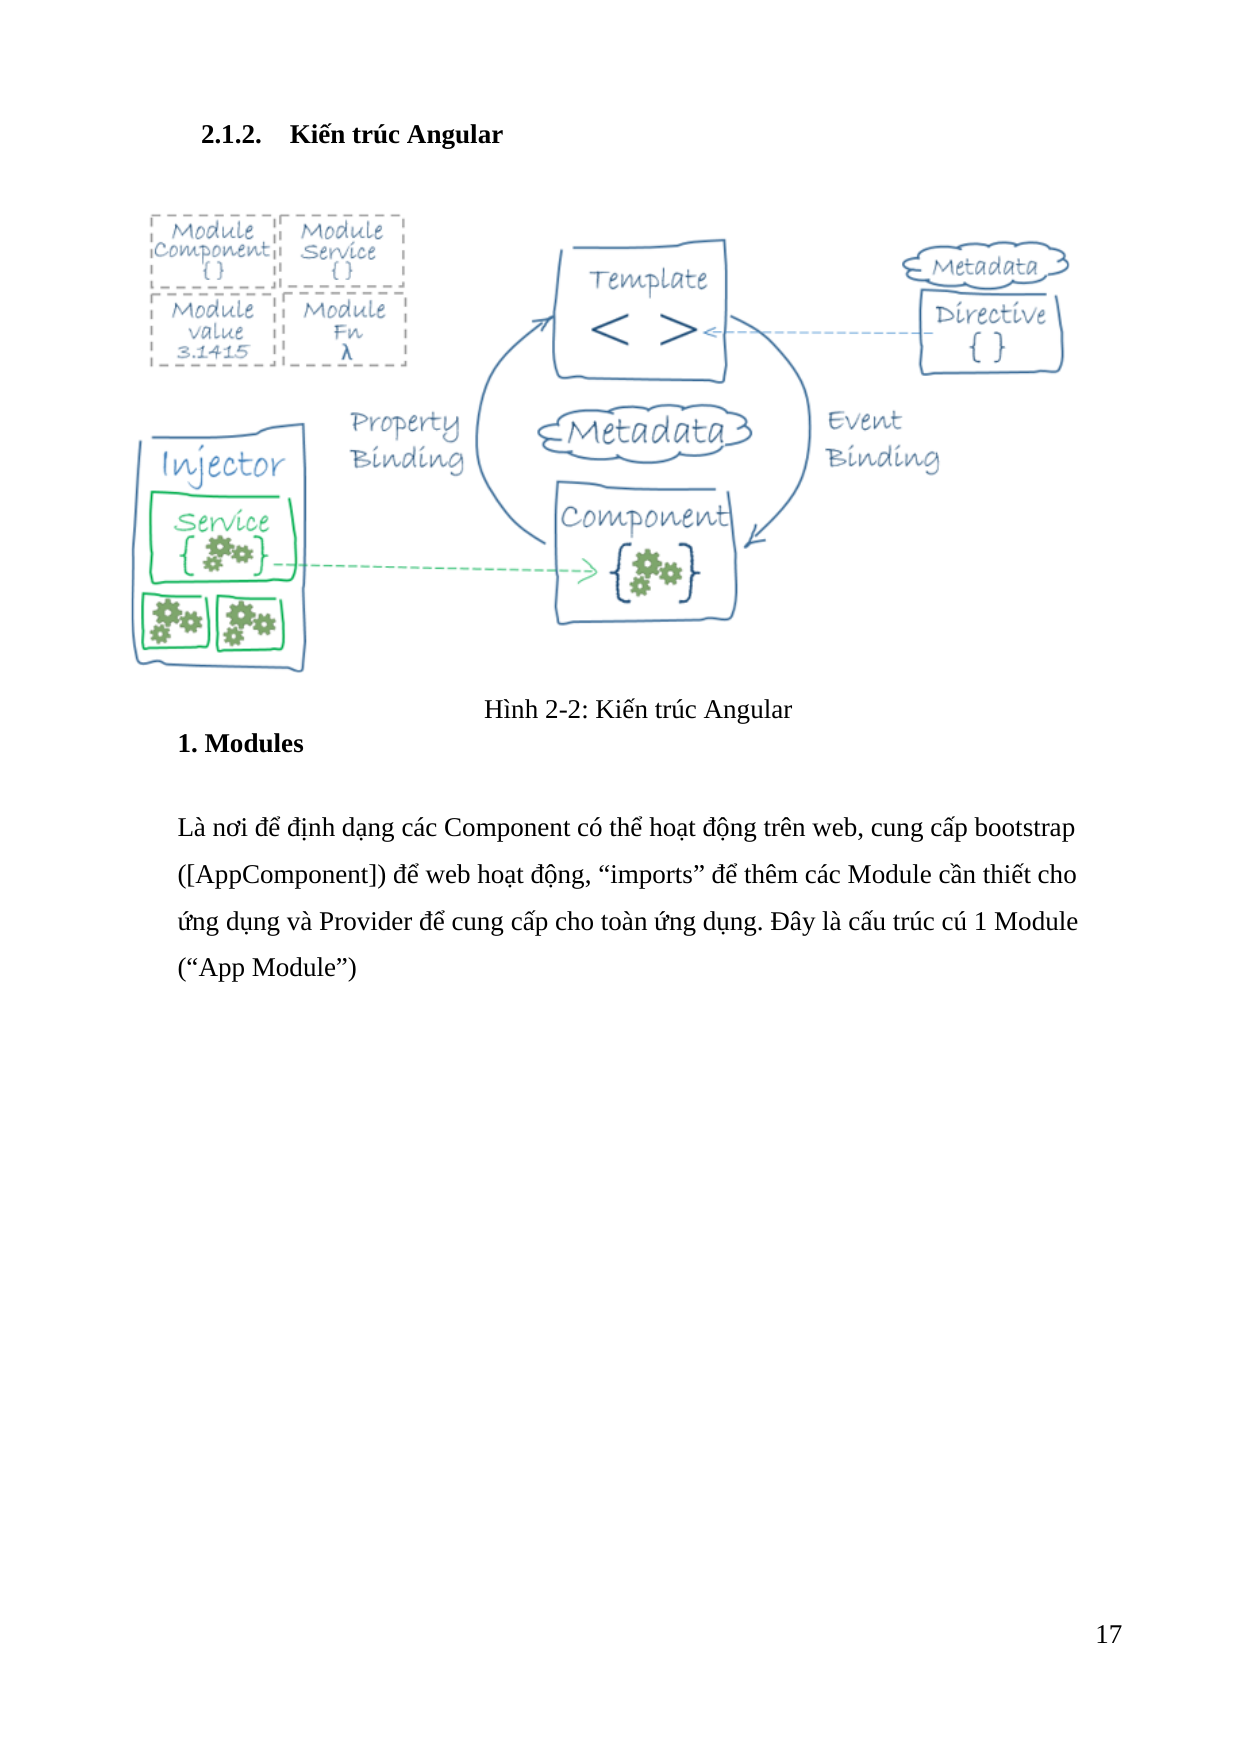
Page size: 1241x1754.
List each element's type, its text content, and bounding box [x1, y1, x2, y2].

text Là nơi để định dạng các Component có thể hoạt động trên web, cung cấp bootstrap ([AppComponent]) để web hoạt động, “imports” để thêm các Module cần thiết cho ứng dụng và Provider để cung cấp cho toàn ứng dụng. Đây là cấu trúc cú 1 Module (“App Module”) [177, 812, 1122, 983]
picture [128, 203, 1073, 684]
subtitle Kiến trúc Angular [201, 118, 1122, 149]
